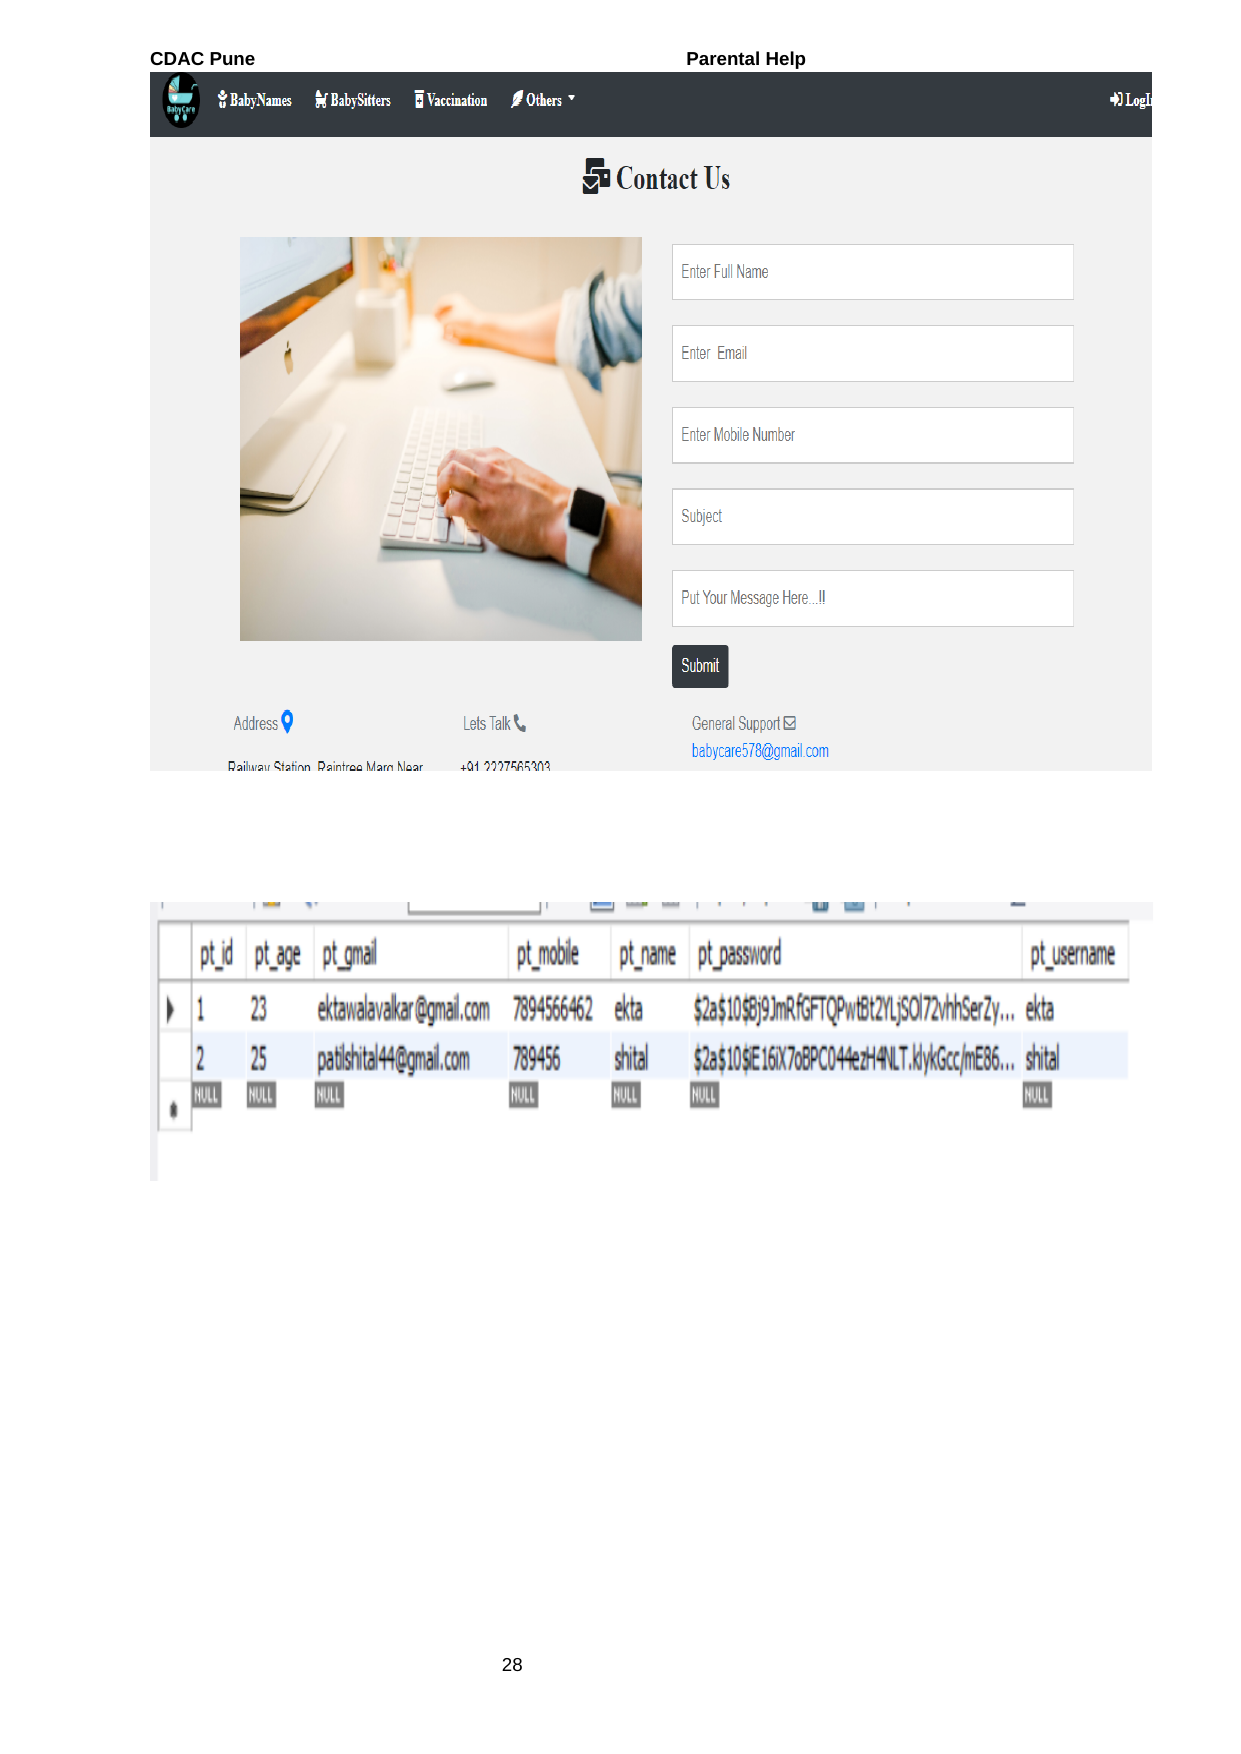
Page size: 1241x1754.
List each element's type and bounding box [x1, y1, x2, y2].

picture [150, 902, 1154, 1181]
picture [150, 72, 1152, 771]
